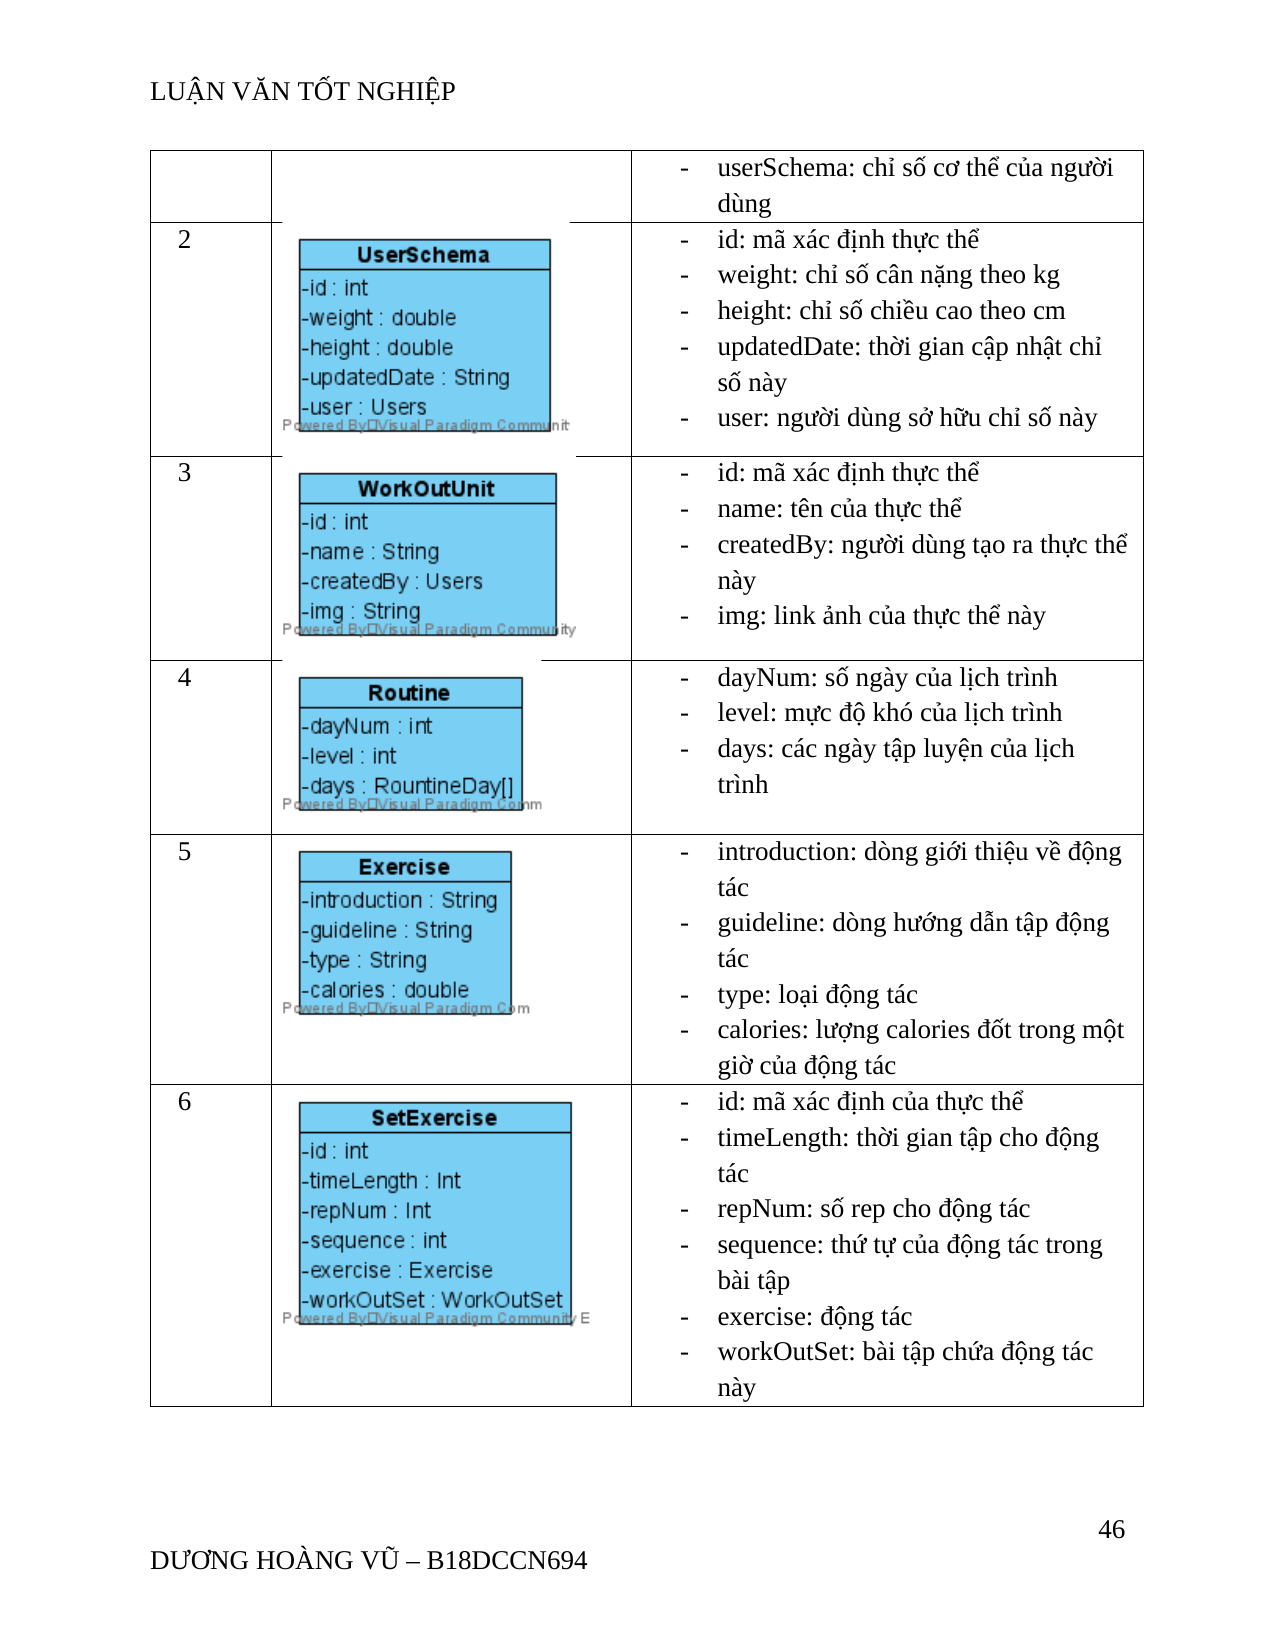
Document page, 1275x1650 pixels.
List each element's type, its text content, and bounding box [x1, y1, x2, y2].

table_cell [151, 457, 271, 659]
table_cell id: mã xác định thực thể name: tên của thực thể createdBy: người dùng tạo ra thực thể này img: link ảnh của thực thể này [632, 457, 1143, 659]
table_cell id: mã xác định thực thể weight: chỉ số cân nặng theo kg height: chỉ số chiều cao theo cm updatedDate: thời gian cập nhật chỉ số này user: người dùng sở hữu chỉ số này [632, 223, 1143, 456]
table_cell [272, 457, 631, 659]
table_cell [151, 223, 271, 456]
table_cell [151, 661, 271, 834]
table_cell [151, 1085, 271, 1406]
picture [282, 660, 542, 830]
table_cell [632, 151, 1143, 222]
table_cell [272, 223, 631, 456]
table_cell [272, 1085, 631, 1406]
table_cell [151, 151, 271, 222]
table_cell [272, 661, 631, 834]
picture [282, 456, 576, 655]
table_cell [272, 151, 631, 222]
picture [282, 835, 531, 1034]
table_cell introduction: dòng giới thiệu về động tác guideline: dòng hướng dẫn tập động tác type: loại động tác calories: lượng calories đốt trong một giờ của động tác [632, 835, 1143, 1084]
picture [282, 222, 570, 451]
table_cell [272, 835, 631, 1084]
table_cell dayNum: số ngày của lịch trình level: mực độ khó của lịch trình days: các ngày tập luyện của lịch trình [632, 661, 1143, 834]
table_cell [151, 835, 271, 1084]
table_cell id: mã xác định của thực thể timeLength: thời gian tập cho động tác repNum: số rep cho động tác sequence: thứ tự của động tác trong bài tập exercise: động tác workOutSet: bài tập chứa động tác này [632, 1085, 1143, 1406]
picture [282, 1085, 590, 1344]
